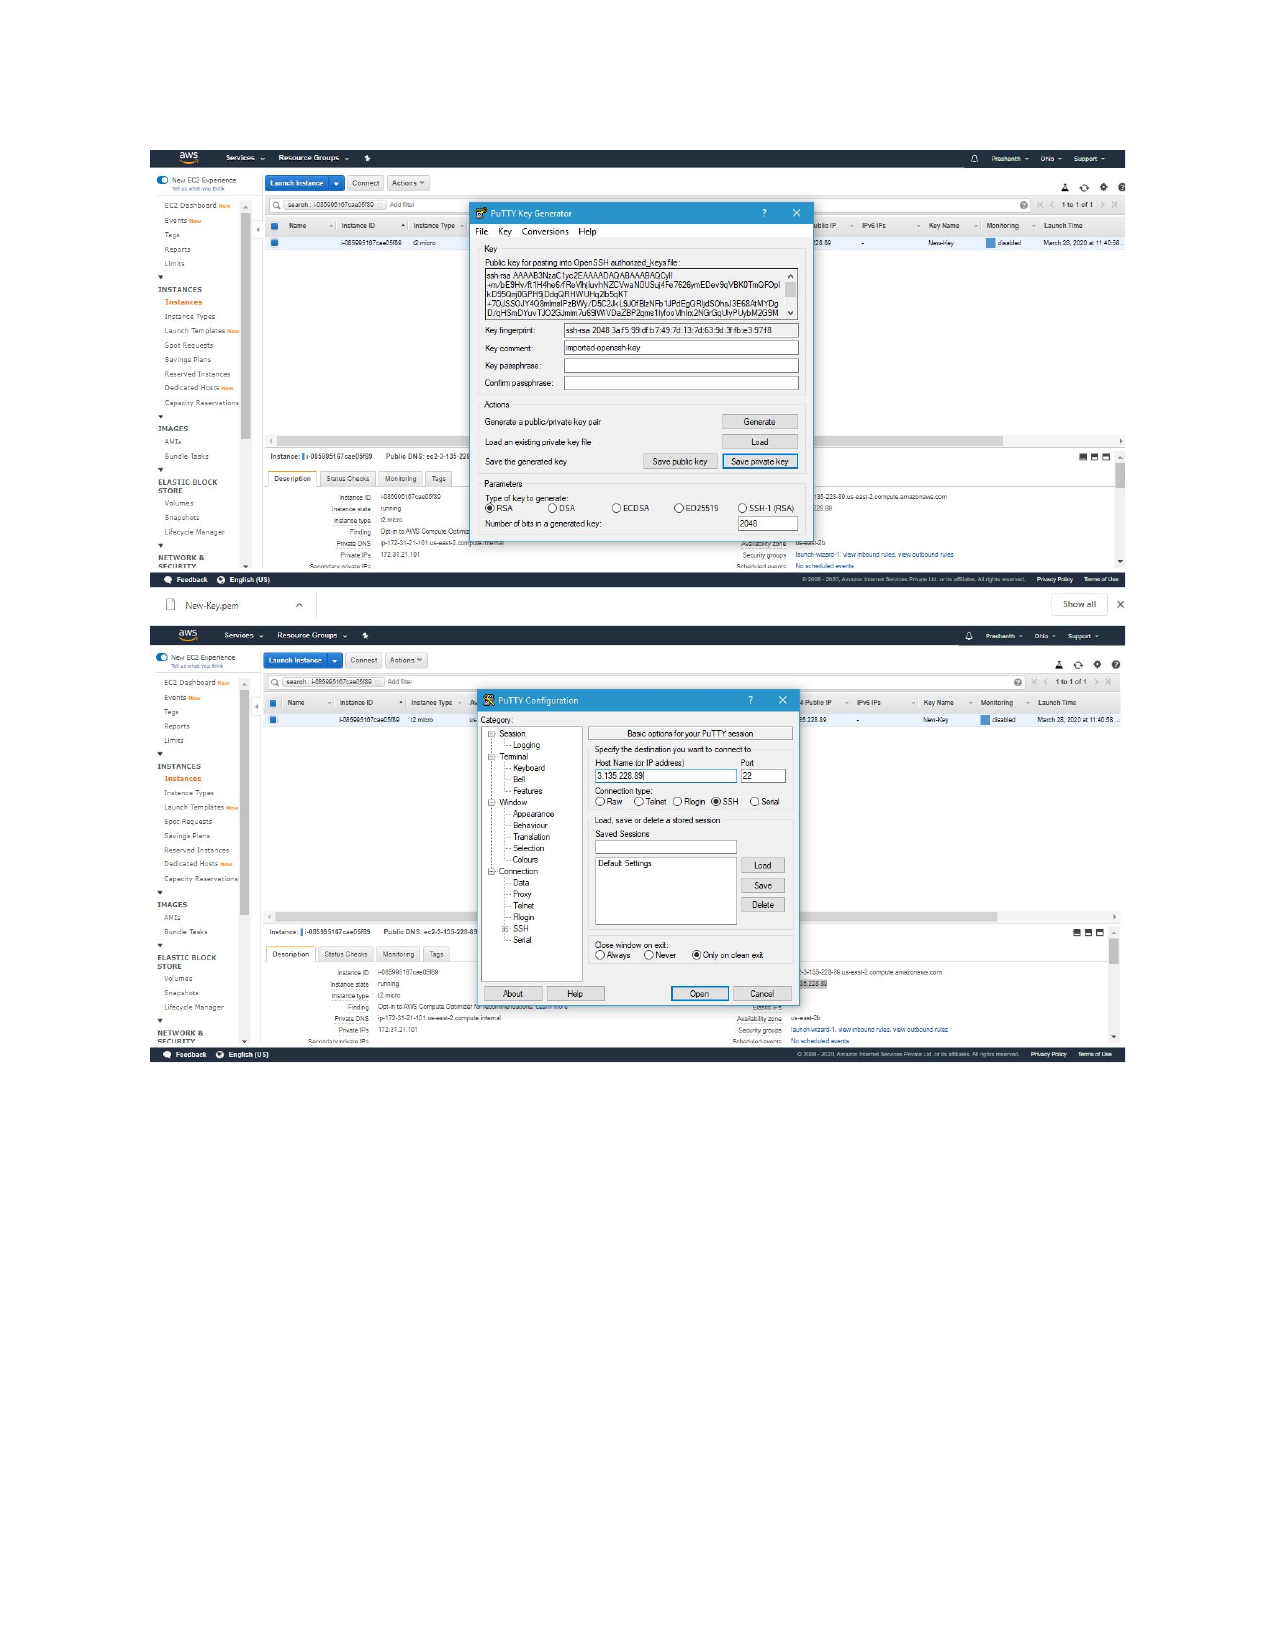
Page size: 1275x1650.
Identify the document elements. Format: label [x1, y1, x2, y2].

picture [150, 625, 1125, 1063]
picture [150, 150, 1125, 622]
